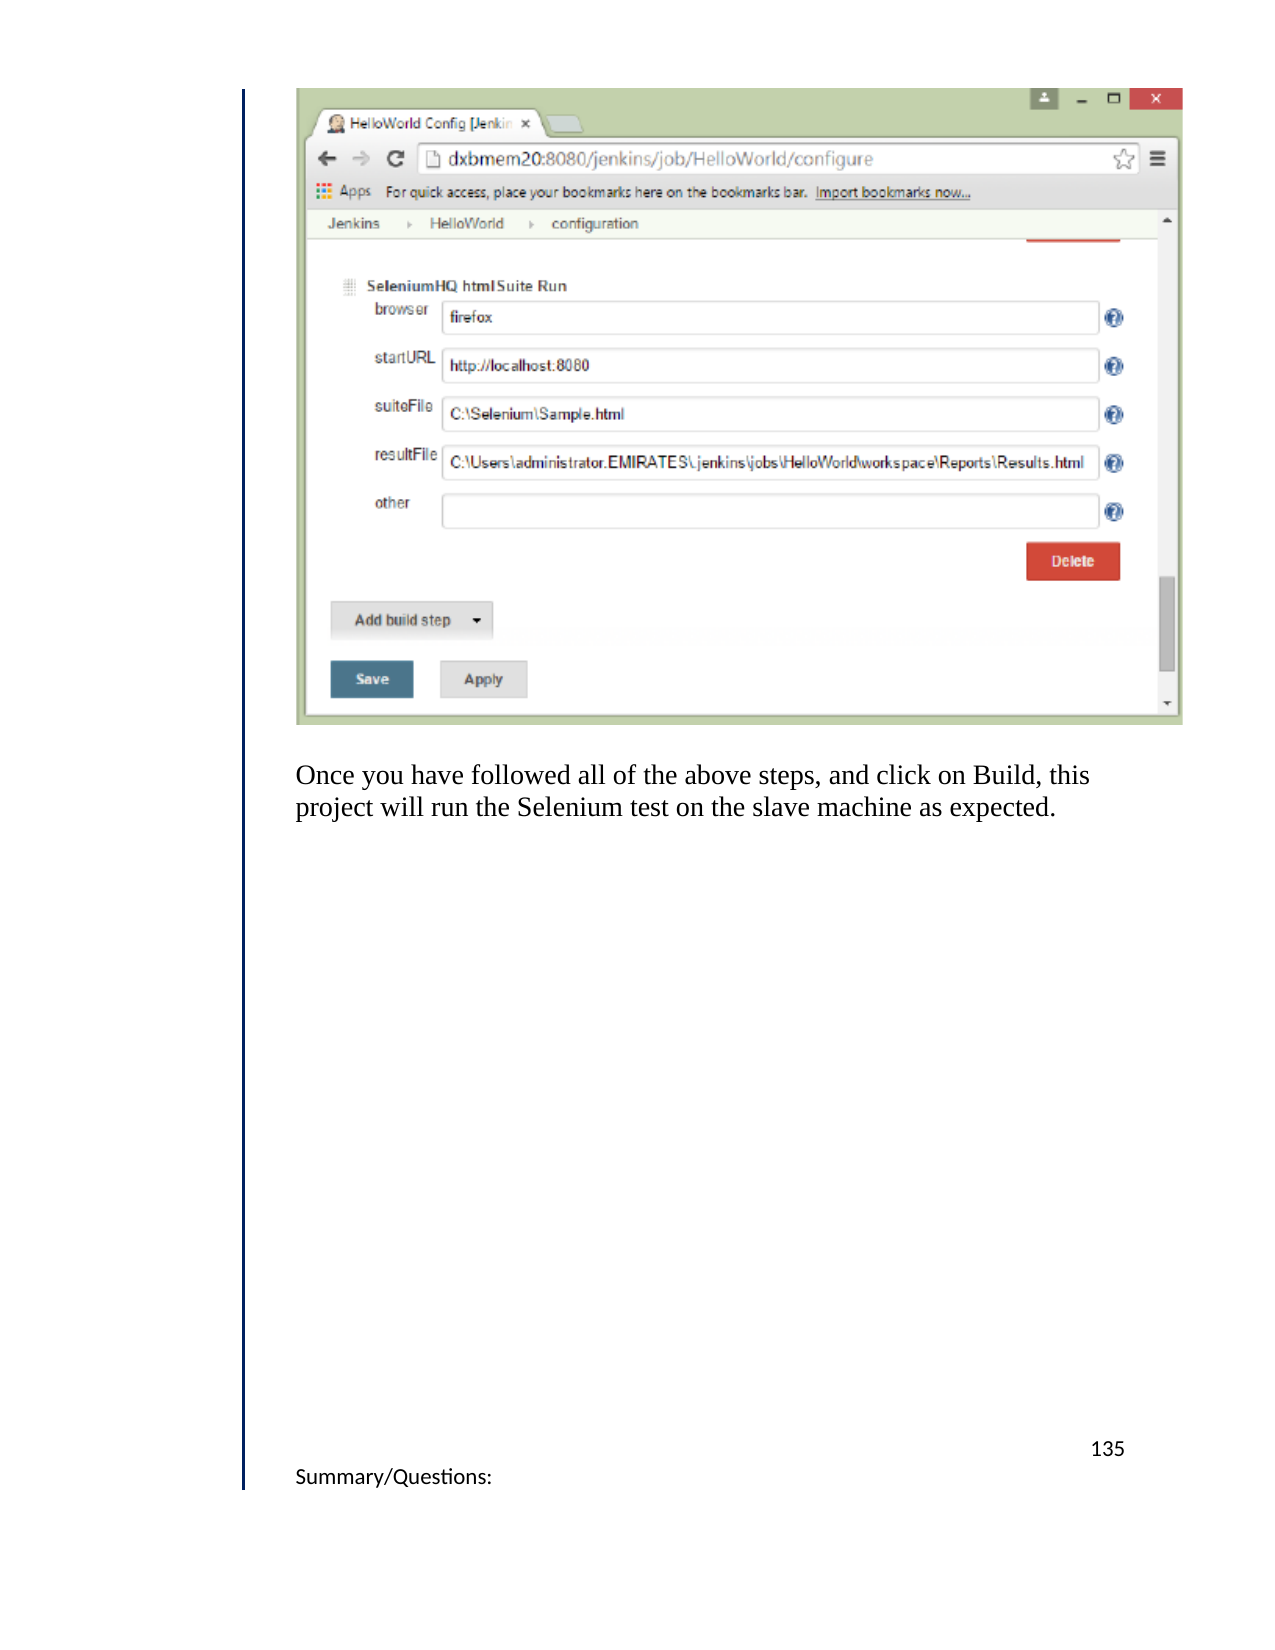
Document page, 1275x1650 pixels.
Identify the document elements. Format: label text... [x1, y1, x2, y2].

picture [295, 88, 1183, 725]
text Once you have followed all of the above steps, and click on Build, this project will run the Selenium test on the slave machine as expected. [295, 758, 1125, 823]
